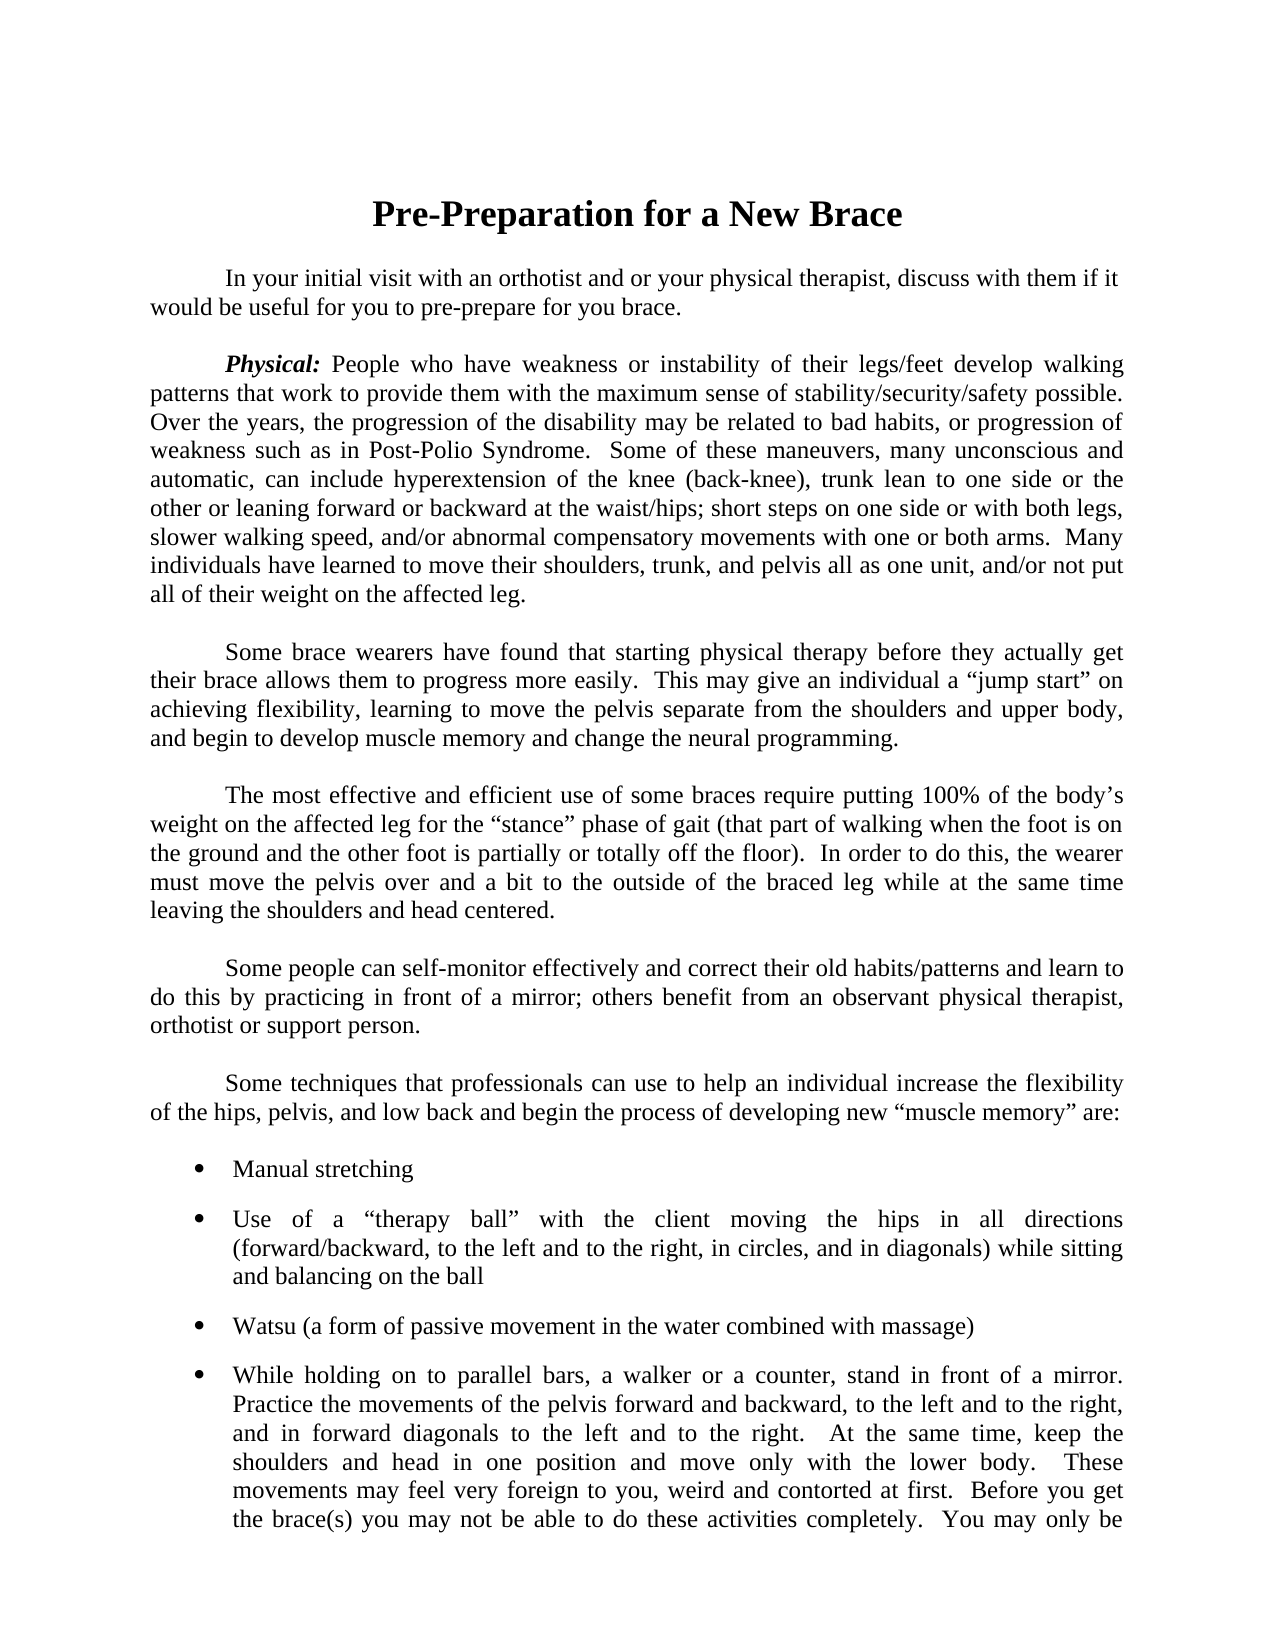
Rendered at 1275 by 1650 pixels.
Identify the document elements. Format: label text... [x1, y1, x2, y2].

text Some brace wearers have found that starting physical therapy before they actually get their brace allows them to progress more easily. This may give an individual a “jump start” on achieving flexibility, learning to move the pelvis separate from the shoulders and upper body, and begin to develop muscle memory and change the neural programming. [150, 637, 1125, 752]
text In your initial visit with an orthotist and or your physical therapist, discuss with them if it would be useful for you to pre-prepare for you brace. [150, 263, 1125, 321]
text Physical: People who have weakness or instability of their legs/feet develop walking patterns that work to provide them with the maximum sense of stability/security/safety possible. Over the years, the progression of the disability may be related to bad habits, or progression of weakness such as in Post-Polio Syndrome. Some of these maneuvers, many unconscious and automatic, can include hyperextension of the knee (back-knee), trunk lean to one side or the other or leaning forward or backward at the waist/hips; short steps on one side or with both legs, slower walking speed, and/or abnormal compensatory movements with one or both arms. Many individuals have learned to move their shoulders, trunk, and pelvis all as one unit, and/or not put all of their weight on the affected leg. [150, 349, 1125, 608]
list Use of a “therapy ball” with the client moving the hips in all directions (forward/backward, to the left and to the right, in circles, and in diagonals) while sitting and balancing on the ball [195, 1204, 1125, 1290]
text Pre-Preparation for a New Brace [150, 191, 1125, 234]
list Manual stretching [195, 1154, 1125, 1183]
text Some people can self-monitor effectively and correct their old habits/patterns and learn to do this by practicing in front of a mirror; others benefit from an observant physical therapist, orthotist or support person. [150, 953, 1125, 1039]
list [195, 1361, 1125, 1533]
text The most effective and efficient use of some braces require putting 100% of the body’s weight on the affected leg for the “stance” phase of gait (that part of walking when the foot is on the ground and the other foot is partially or totally off the floor). In order to do this, the wearer must move the pelvis over and a bit to the outside of the braced leg while at the same time leaving the shoulders and head centered. [150, 781, 1125, 924]
text Some techniques that professionals can use to help an individual increase the flexibility of the hips, pelvis, and low back and begin the process of developing new “muscle memory” are: [150, 1068, 1125, 1126]
list Watsu (a form of passive movement in the water combined with massage) [195, 1311, 1125, 1340]
